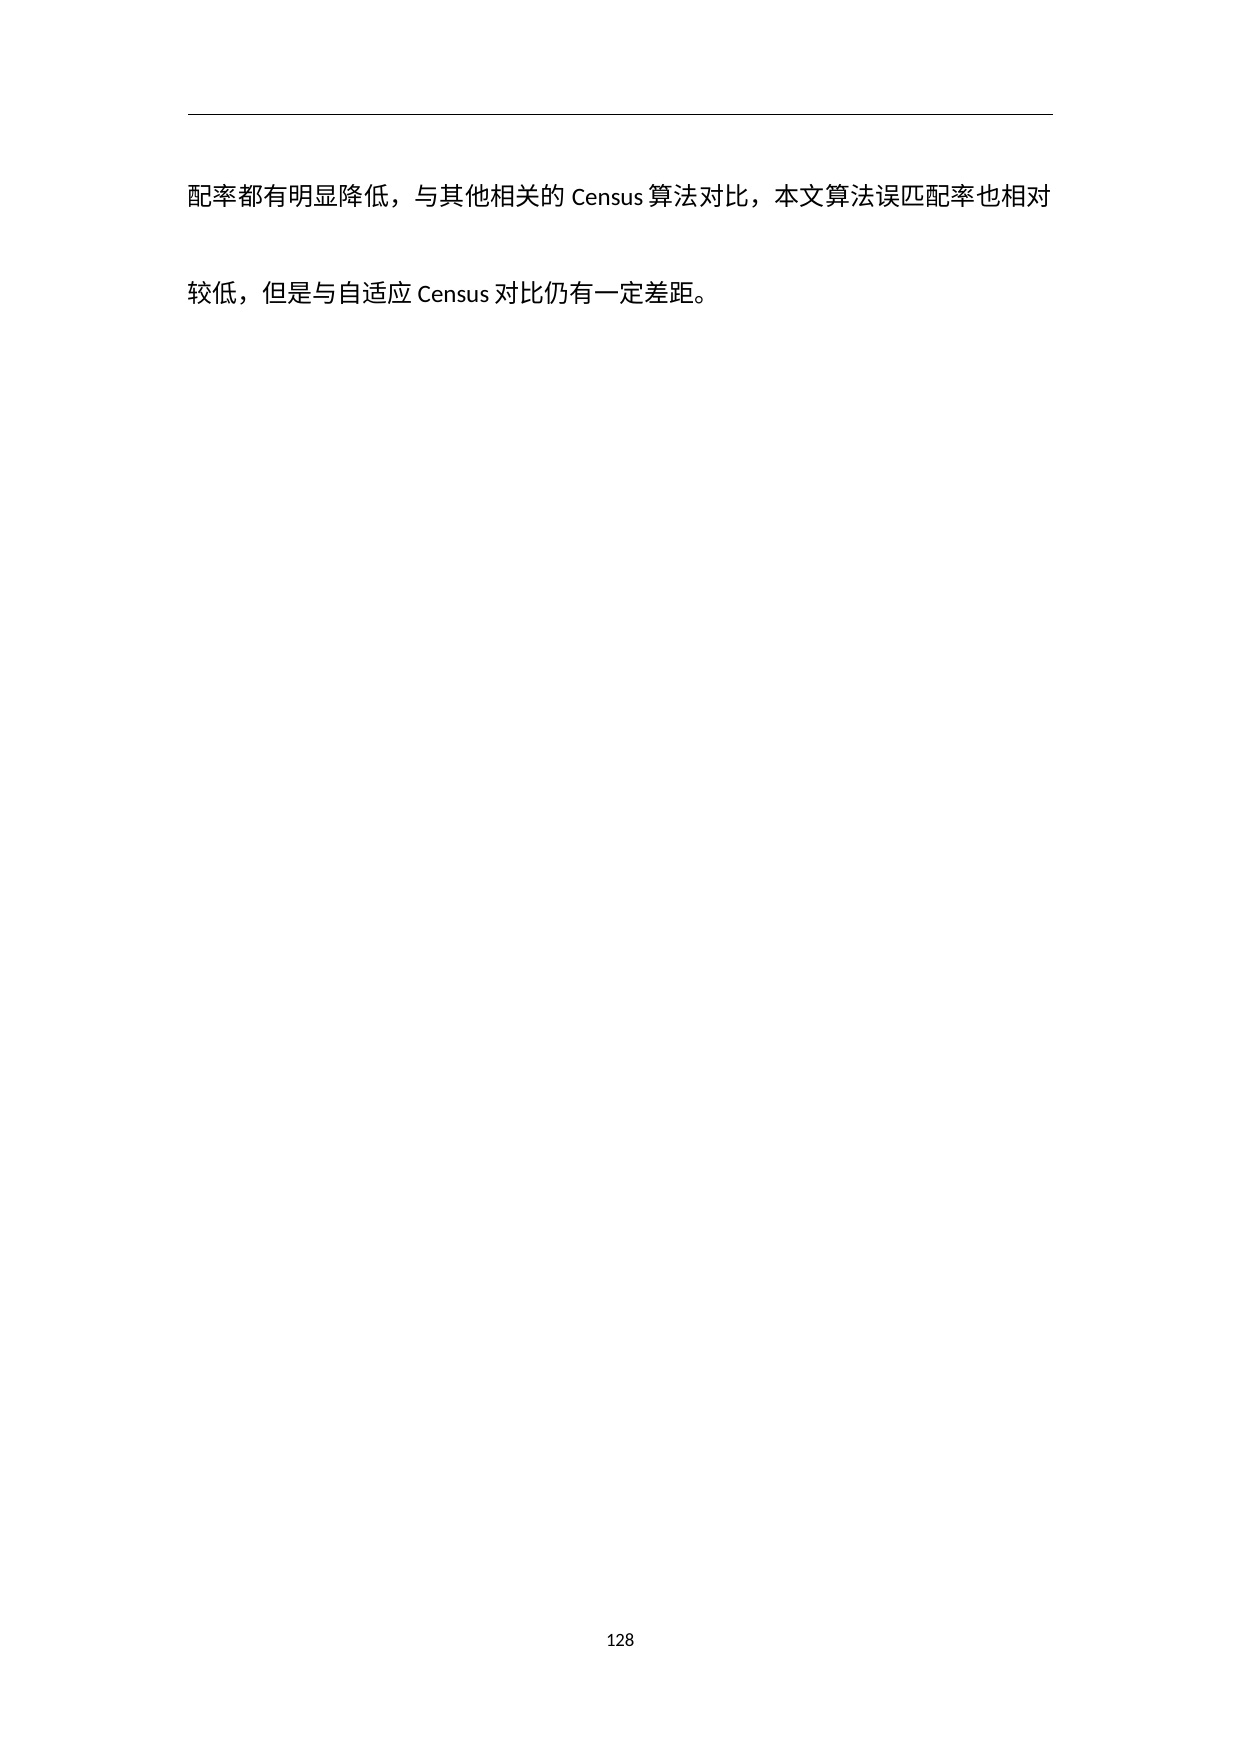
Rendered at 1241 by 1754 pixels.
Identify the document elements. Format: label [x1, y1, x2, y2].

text [187, 162, 1053, 324]
